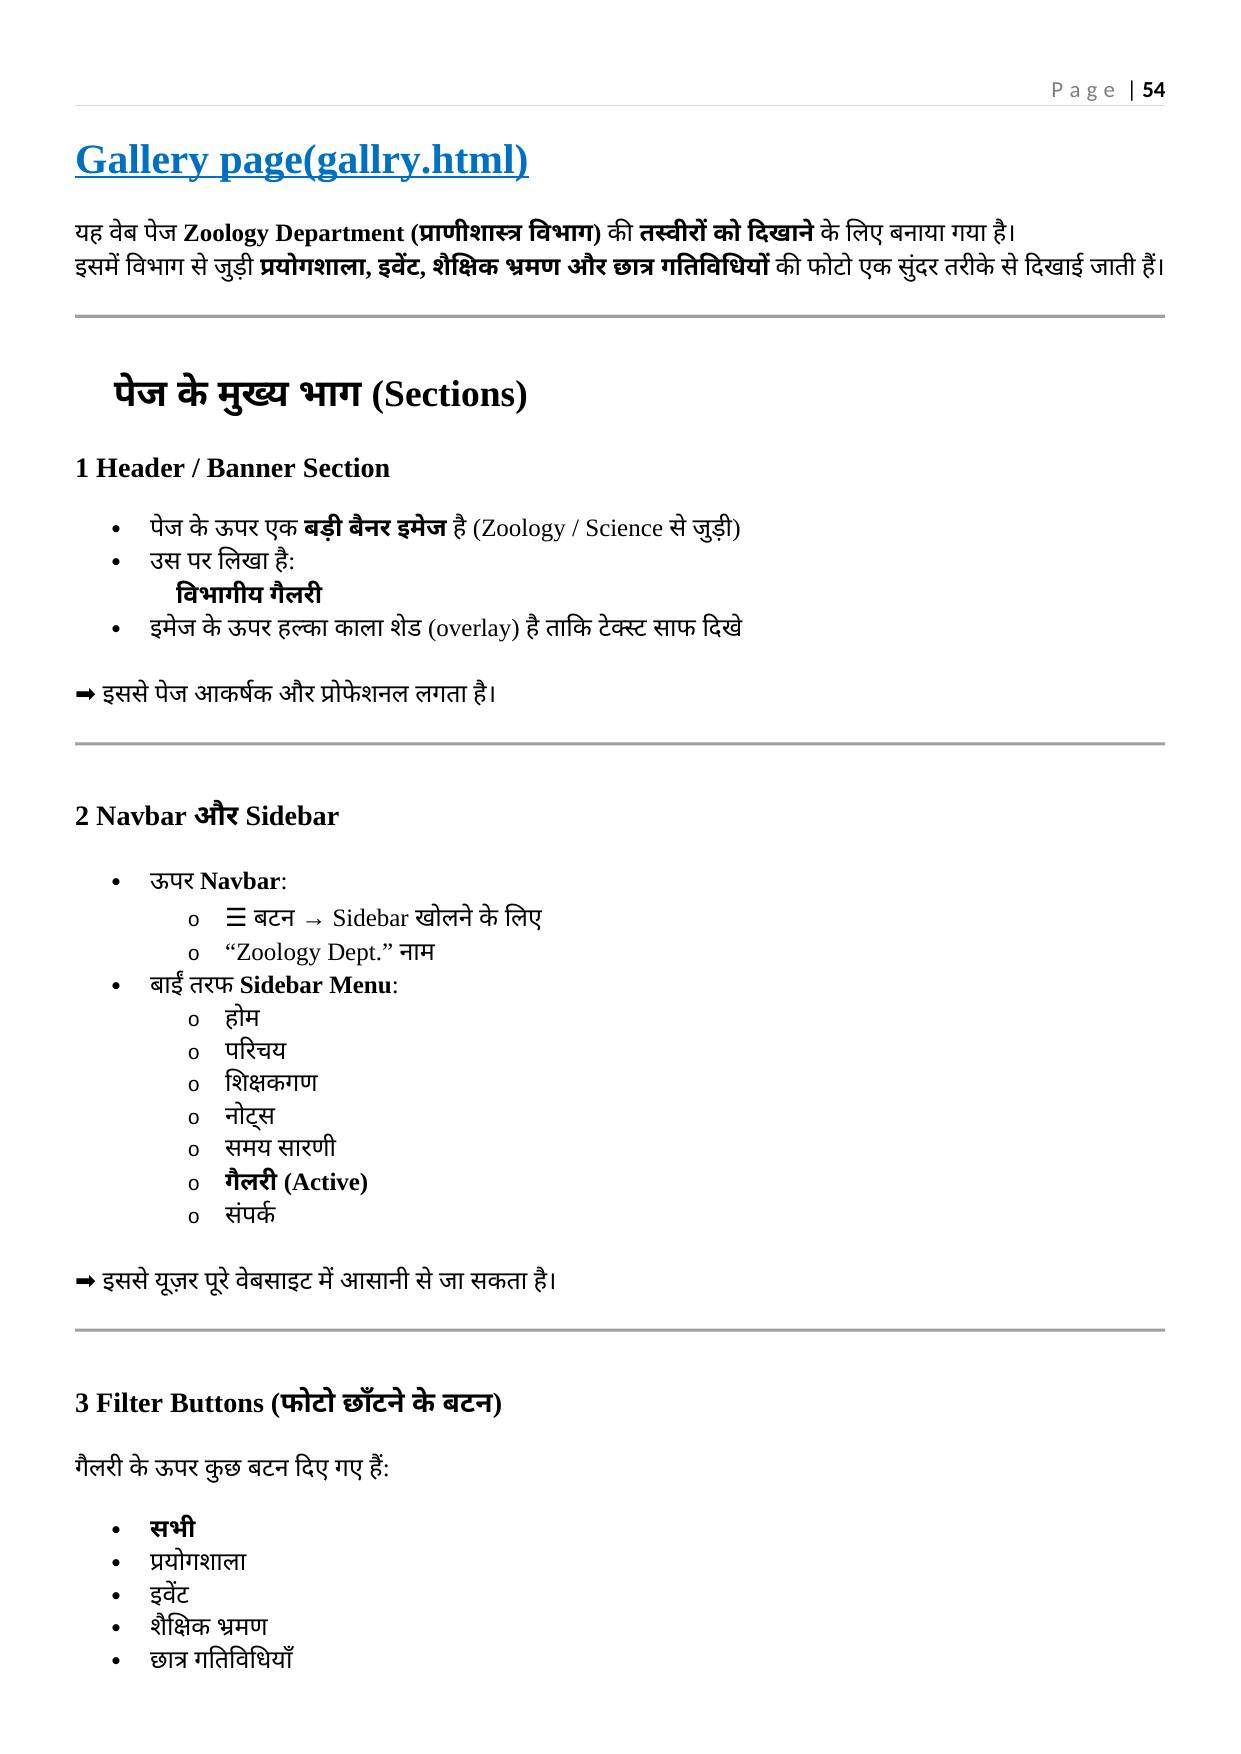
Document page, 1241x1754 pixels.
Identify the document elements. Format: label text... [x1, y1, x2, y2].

list पेज के ऊपर एक बड़ी बैनर इमेज है (Zoology / Science से जुड़ी) [112, 513, 1165, 546]
list परिचय [187, 1037, 1165, 1069]
list बाईं तरफ Sidebar Menu: [112, 971, 1165, 1004]
text ➡️ इससे यूज़र पूरे वेबसाइट में आसानी से जा सकता है। [75, 1262, 1165, 1299]
list होम [187, 1004, 1165, 1037]
list समय सारणी [187, 1134, 1165, 1167]
text गैलरी के ऊपर कुछ बटन दिए गए हैं: [75, 1453, 1165, 1486]
list संपर्क [187, 1201, 1165, 1233]
text 1 Header / Banner Section [75, 451, 1165, 484]
text 2 Navbar और Sidebar [75, 799, 1165, 837]
list इमेज के ऊपर हल्का काला शेड (overlay) है ताकि टेक्स्ट साफ दिखे [112, 613, 1165, 647]
list इवेंट [112, 1581, 1165, 1613]
list शिक्षकगण [187, 1069, 1165, 1102]
list प्रयोगशाला [112, 1548, 1165, 1581]
list गैलरी (Active) [187, 1167, 1165, 1201]
text यह वेब पेज Zoology Department (प्राणीशास्त्र विभाग) की तस्वीरों को दिखाने के लिए बनाया गया है। इसमें विभाग से जुड़ी प्रयोगशाला, इवेंट, शैक्षिक भ्रमण और छात्र गतिविधियों की फोटो एक सुंदर तरीके से दिखाई जाती हैं। [75, 218, 1165, 286]
list ऊपर Navbar: [112, 866, 1165, 900]
text 3 Filter Buttons (फोटो छाँटने के बटन) [75, 1386, 1165, 1423]
list उस पर लिखा है: 📸 विभागीय गैलरी [112, 546, 1165, 613]
list “Zoology Dept.” नाम [187, 937, 1165, 971]
text Gallery page(gallry.html) [75, 134, 1165, 182]
list सभी [112, 1515, 1165, 1548]
list नोट्स [187, 1102, 1165, 1134]
list शैक्षिक भ्रमण [112, 1613, 1165, 1646]
text ➡️ इससे पेज आकर्षक और प्रोफेशनल लगता है। [75, 676, 1165, 713]
list छात्र गतिविधियाँ [112, 1646, 1165, 1678]
list ☰ बटन → Sidebar खोलने के लिए [187, 900, 1165, 937]
text 🔹 पेज के मुख्य भाग (Sections) [75, 372, 1165, 422]
